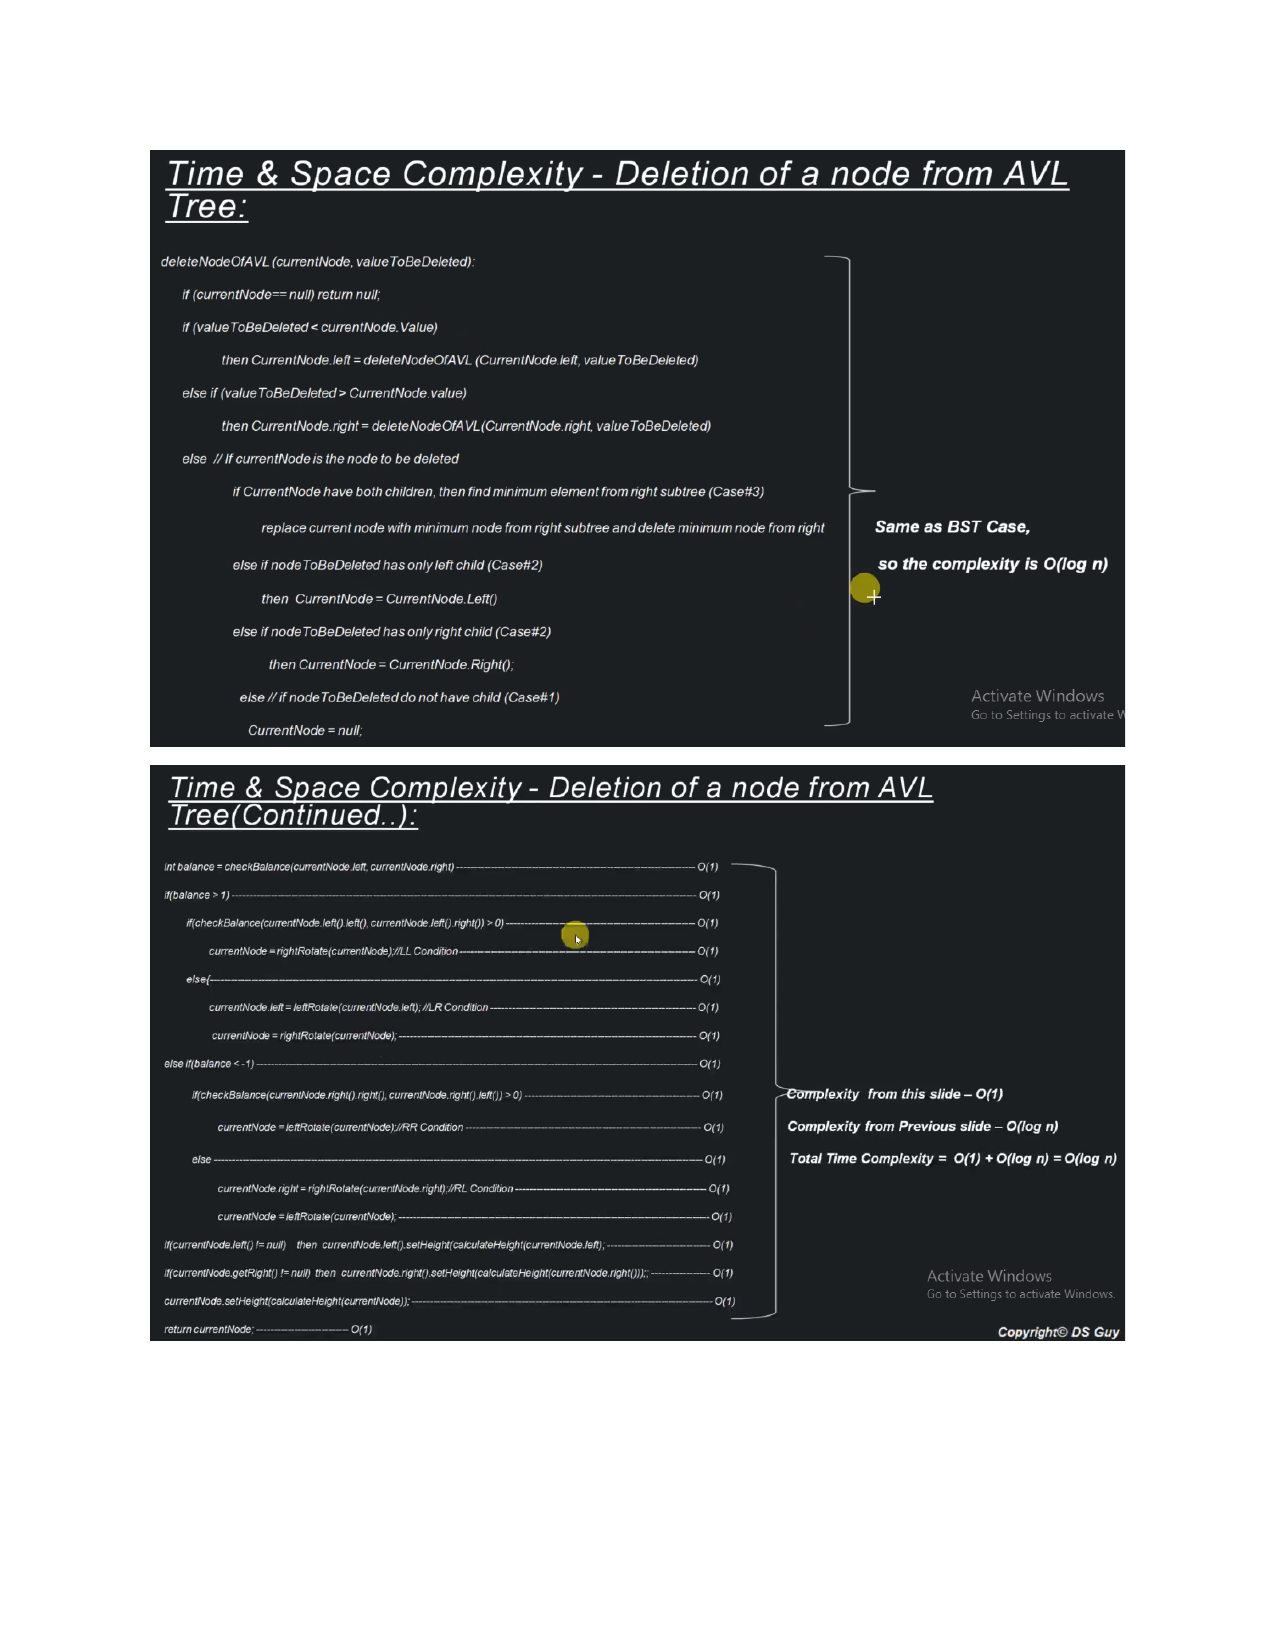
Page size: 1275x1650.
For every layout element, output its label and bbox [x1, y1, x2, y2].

picture [150, 765, 1125, 1341]
picture [150, 150, 1125, 747]
